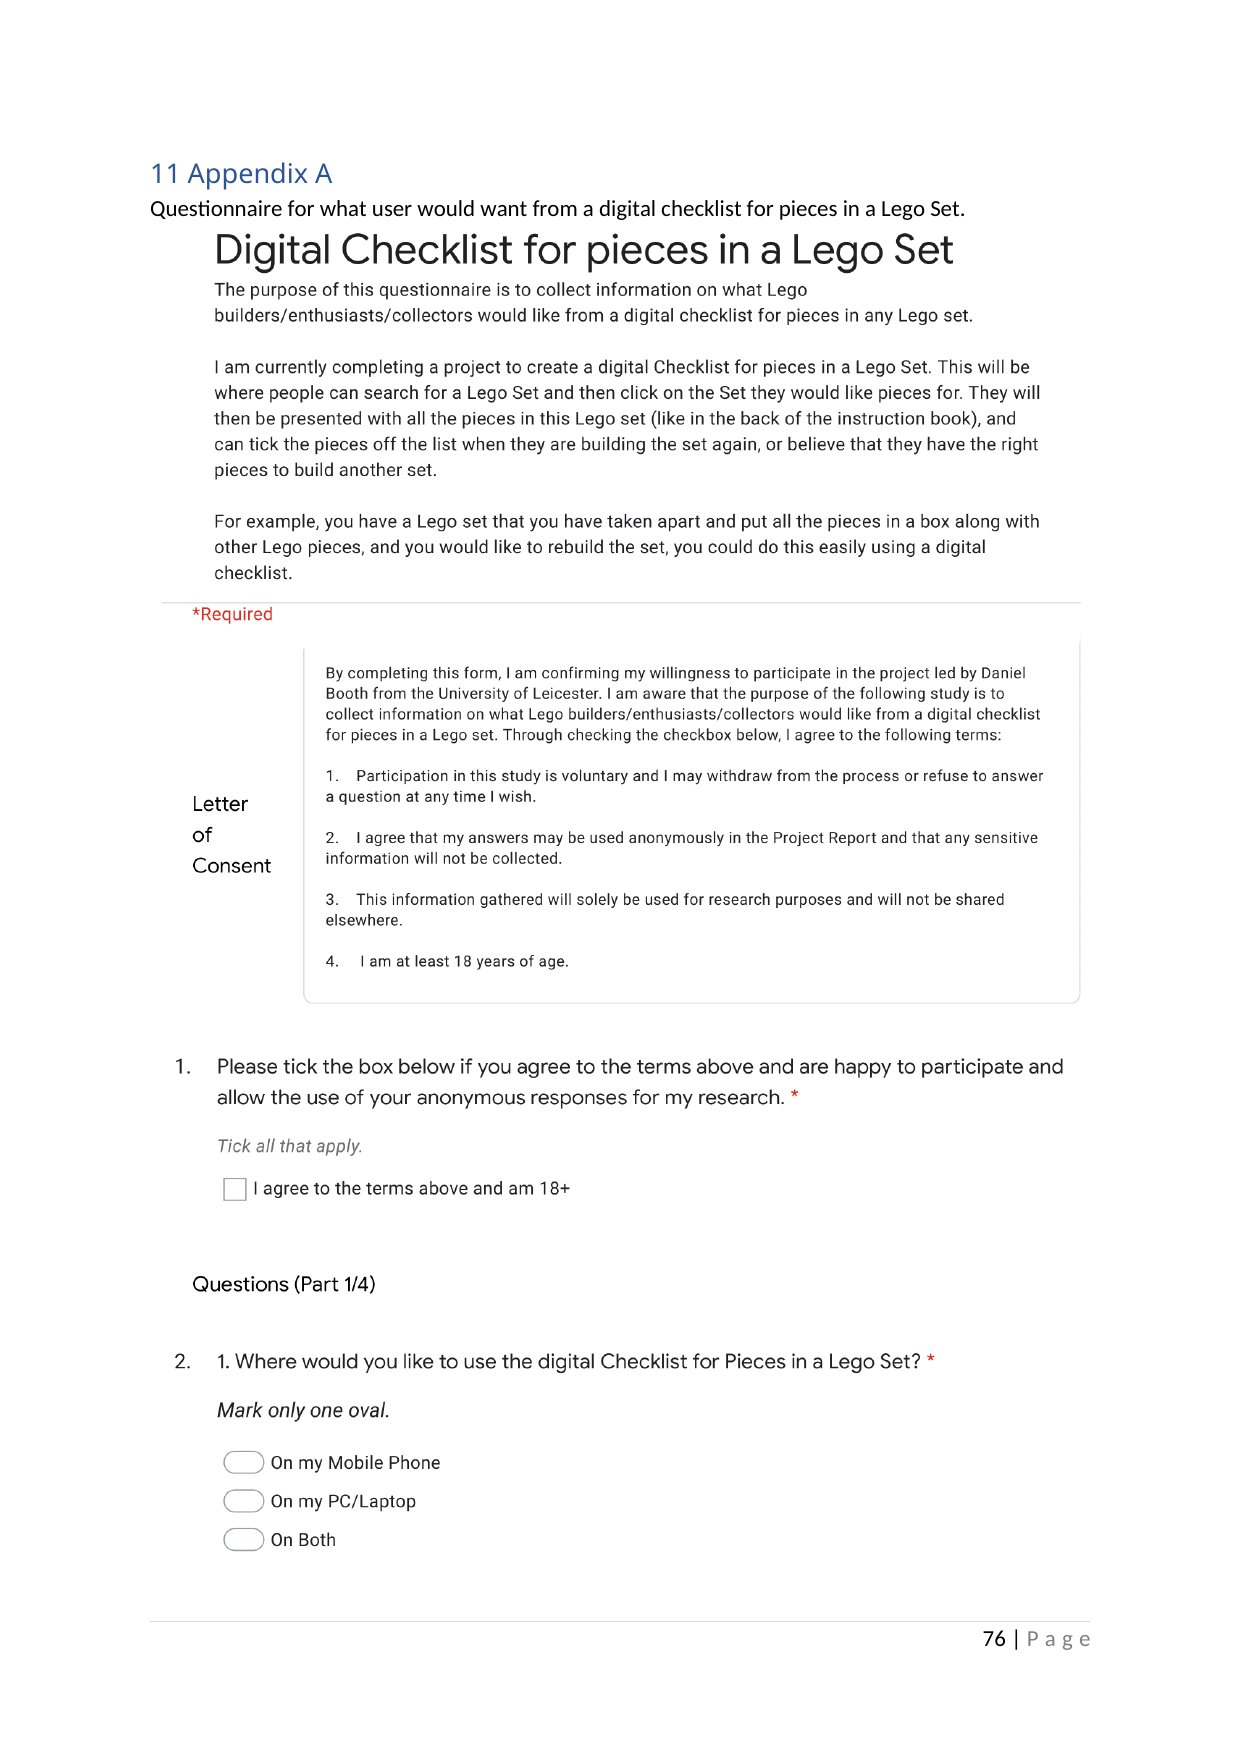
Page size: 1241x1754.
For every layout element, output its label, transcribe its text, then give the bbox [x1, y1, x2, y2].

subtitle Appendix A [150, 154, 1090, 191]
picture [150, 224, 1088, 1555]
